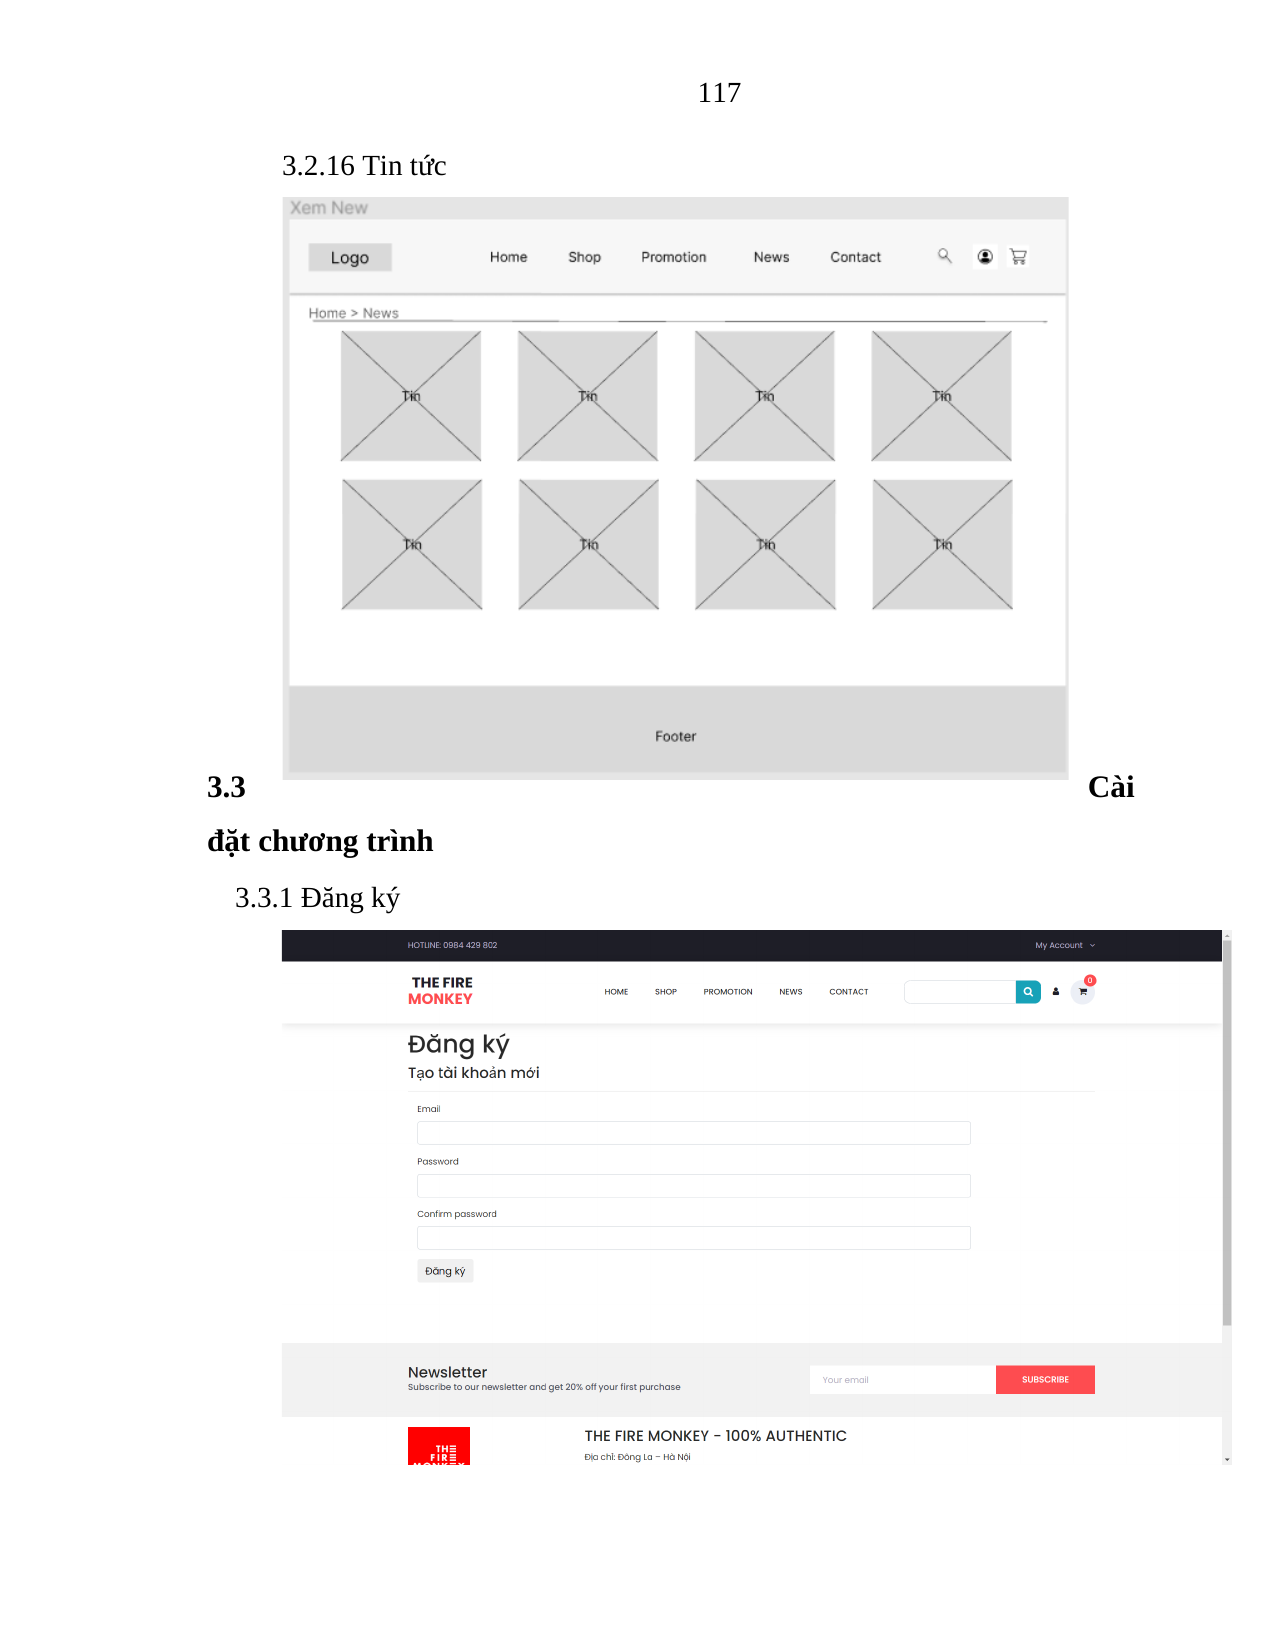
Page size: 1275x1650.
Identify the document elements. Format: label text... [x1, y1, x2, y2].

picture [281, 930, 1232, 1465]
subtitle 3.2.16 Tin tức [282, 148, 1157, 181]
subtitle 3.3.1 Đăng ký [235, 880, 1157, 913]
subtitle 3.3 Cài đặt chương trình [207, 768, 1157, 858]
picture [281, 197, 1068, 778]
